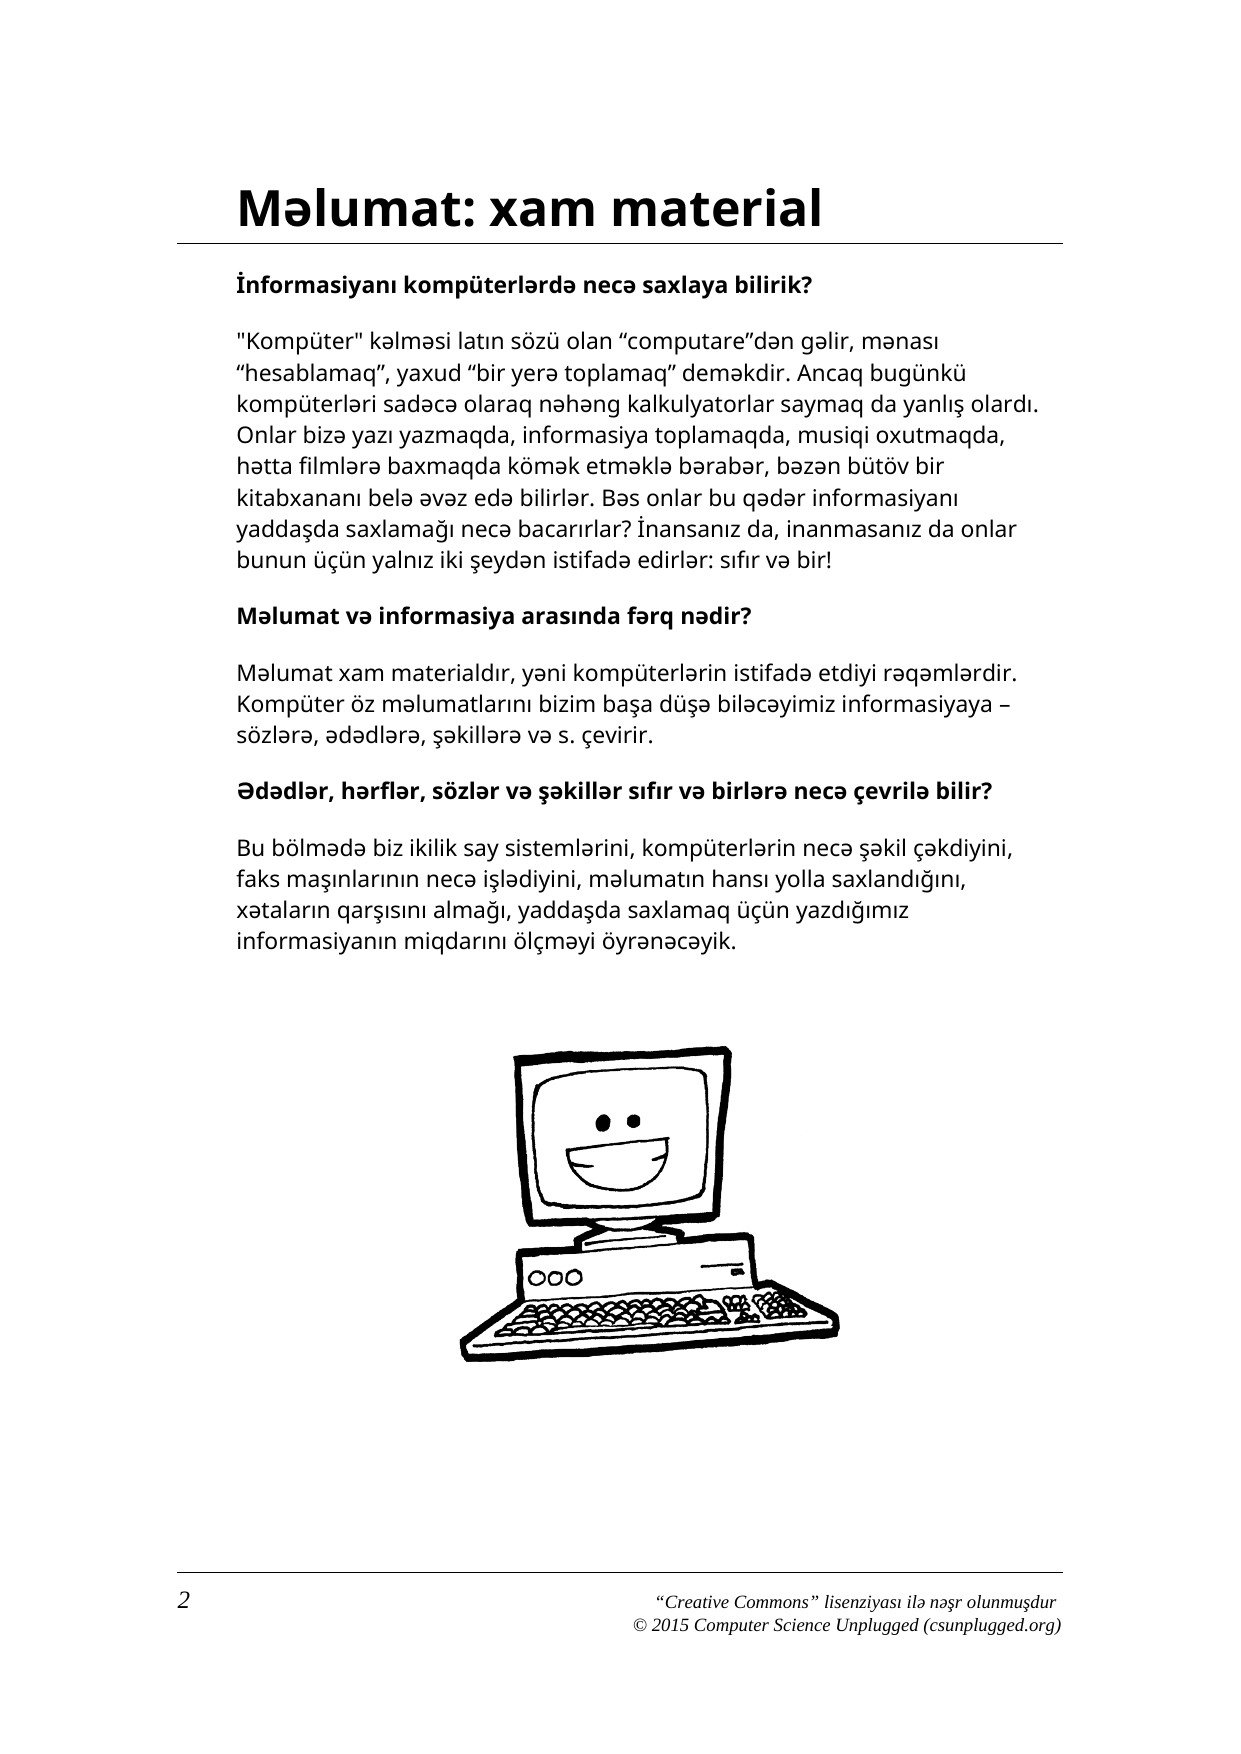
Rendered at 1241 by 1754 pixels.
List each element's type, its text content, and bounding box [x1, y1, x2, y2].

text Məlumat xam materialdır, yəni kompüterlərin istifadə etdiyi rəqəmlərdir. Kompüter öz məlumatlarını bizim başa düşə biləcəyimiz informasiyaya – sözlərə, ədədlərə, şəkillərə və s. çevirir. [236, 656, 1063, 750]
text Məlumat: xam material [177, 173, 1063, 243]
subtitle İnformasiyanı kompüterlərdə necə saxlaya bilirik? [236, 269, 1063, 300]
text "Kompüter" kəlməsi latın sözü olan “computare”dən gəlir, mənası “hesablamaq”, yaxud “bir yerə toplamaq” deməkdir. Ancaq bugünkü kompüterləri sadəcə olaraq nəhəng kalkulyatorlar saymaq da yanlış olardı. Onlar bizə yazı yazmaqda, informasiya toplamaqda, musiqi oxutmaqda, hətta filmlərə baxmaqda kömək etməklə bərabər, bəzən bütöv bir kitabxananı belə əvəz edə bilirlər. Bəs onlar bu qədər informasiyanı yaddaşda saxlamağı necə bacarırlar? İnansanız da, inanmasanız da onlar bunun üçün yalnız iki şeydən istifadə edirlər: sıfır və bir! [236, 325, 1063, 575]
text Bu bölmədə biz ikilik say sistemlərini, kompüterlərin necə şəkil çəkdiyini, faks maşınlarının necə işlədiyini, məlumatın hansı yolla saxlandığını, xətaların qarşısını almağı, yaddaşda saxlamaq üçün yazdığımız informasiyanın miqdarını ölçməyi öyrənəcəyik. [236, 831, 1063, 956]
picture [455, 1037, 845, 1366]
subtitle Ədədlər, hərflər, sözlər və şəkillər sıfır və birlərə necə çevrilə bilir? [236, 775, 1063, 806]
subtitle Məlumat və informasiya arasında fərq nədir? [236, 600, 1063, 631]
